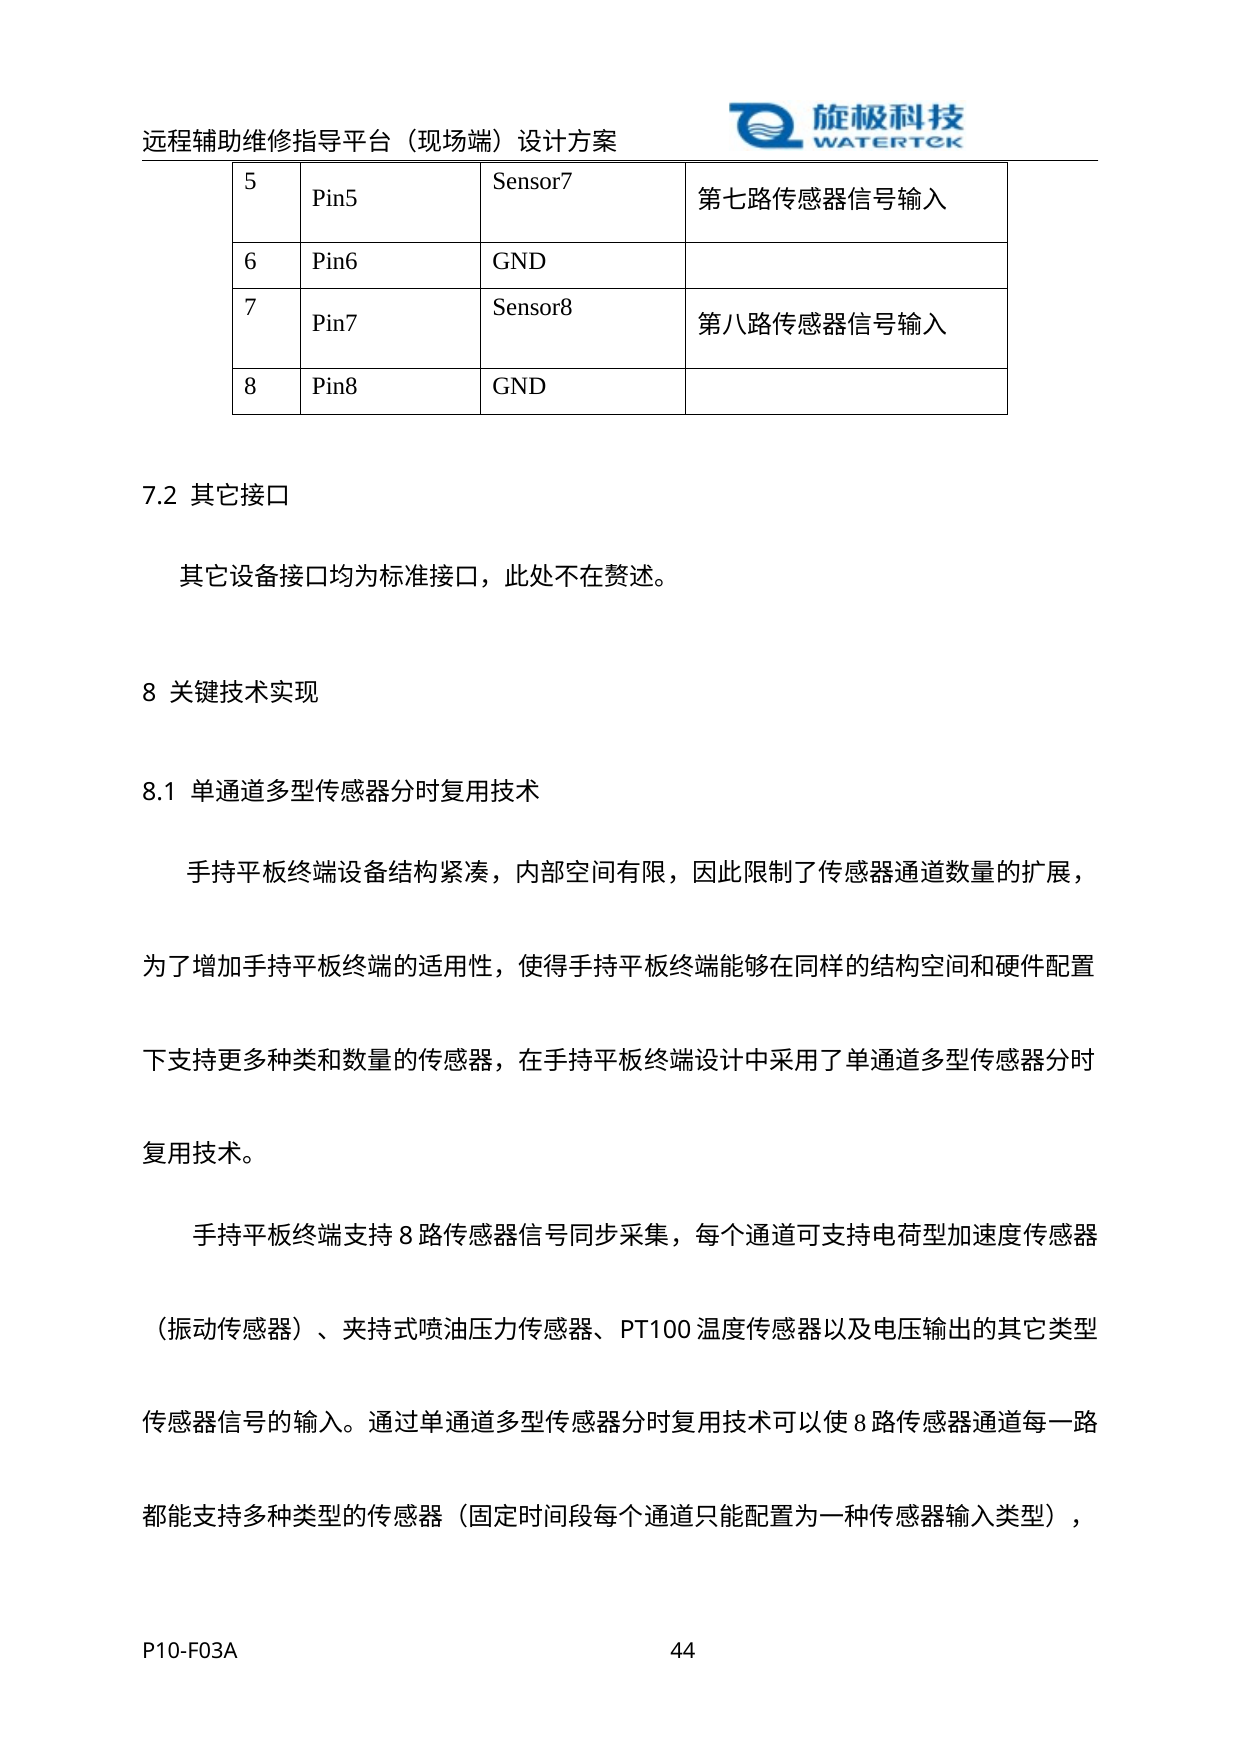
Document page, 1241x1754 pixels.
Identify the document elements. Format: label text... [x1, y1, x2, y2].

table_cell Pin5 [301, 163, 480, 242]
table_cell Sensor7 [481, 163, 685, 242]
table_cell 6 [233, 243, 300, 288]
text 手持平板终端设备结构紧凑，内部空间有限，因此限制了传感器通道数量的扩展，为了增加手持平板终端的适用性，使得手持平板终端能够在同样的结构空间和硬件配置下支持更多种类和数量的传感器，在手持平板终端设计中采用了单通道多型传感器分时复用技术。 [142, 837, 1098, 1186]
subtitle 单通道多型传感器分时复用技术 [142, 755, 1098, 823]
table_cell GND [481, 369, 685, 413]
table_cell Pin8 [301, 369, 480, 413]
table_cell [686, 243, 1007, 288]
table_cell 8 [233, 369, 300, 413]
table_cell Pin7 [301, 289, 480, 368]
table_cell 第八路传感器信号输入 [686, 289, 1007, 368]
table_cell 7 [233, 289, 300, 368]
text 其它设备接口均为标准接口，此处不在赘述。 [179, 541, 1098, 609]
table_cell Sensor8 [481, 289, 685, 368]
subtitle 其它接口 [142, 459, 1098, 527]
picture [728, 100, 967, 151]
subtitle 关键技术实现 [142, 657, 1098, 724]
table_cell Pin6 [301, 243, 480, 288]
table_cell 5 [233, 163, 300, 242]
table_cell GND [481, 243, 685, 288]
table_cell 第七路传感器信号输入 [686, 163, 1007, 242]
table_cell [686, 369, 1007, 413]
